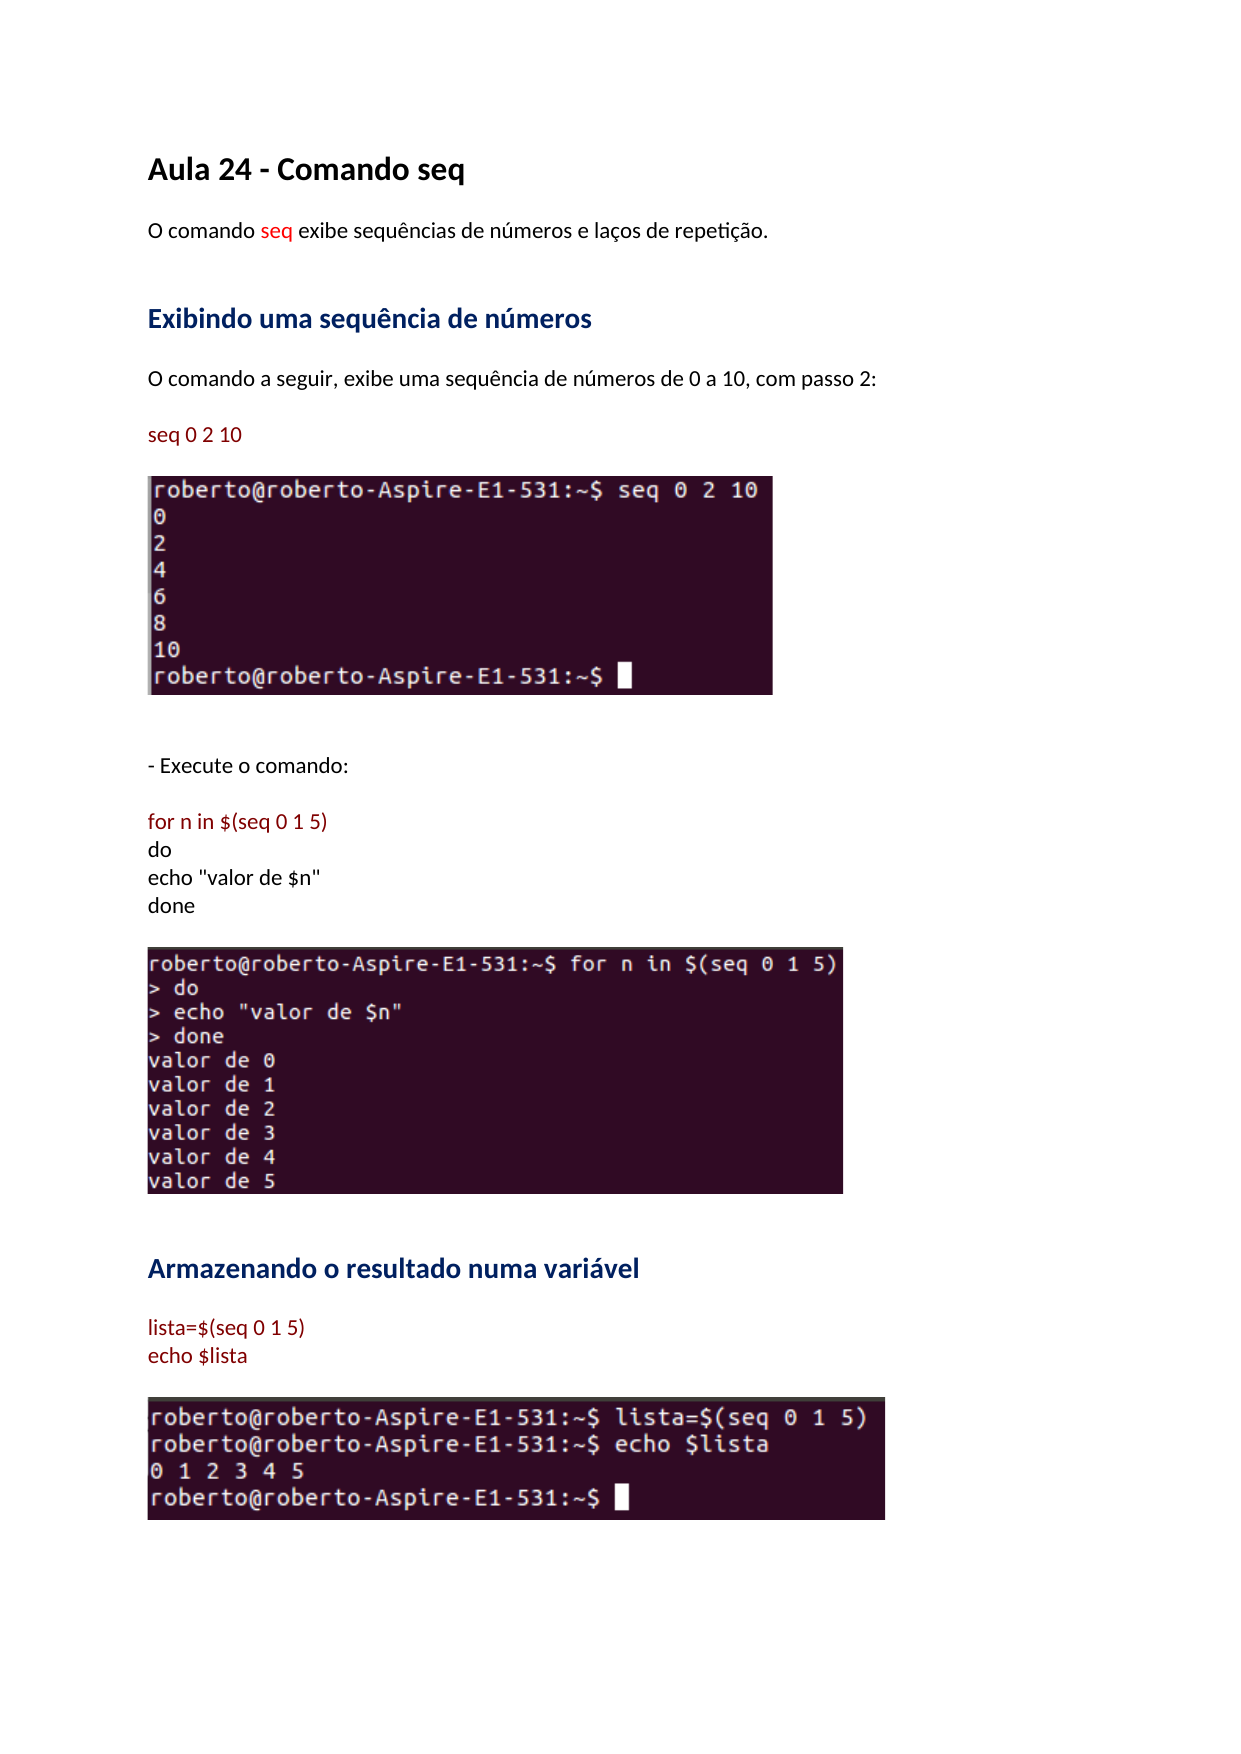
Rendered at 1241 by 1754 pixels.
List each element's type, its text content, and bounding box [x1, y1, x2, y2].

subtitle Exibindo uma sequência de números [148, 301, 1122, 336]
text echo $lista [148, 1341, 1122, 1369]
picture [147, 476, 773, 695]
picture [147, 947, 844, 1194]
text - Execute o comando: [148, 751, 1122, 779]
text O comando seq exibe sequências de números e laços de repetição. [148, 216, 1122, 244]
text for n in $(seq 0 1 5) [148, 807, 1122, 835]
subtitle Armazenando o resultado numa variável [148, 1250, 1122, 1285]
text seq 0 2 10 [148, 420, 1122, 448]
text O comando a seguir, exibe uma sequência de números de 0 a 10, com passo 2: [148, 364, 1122, 392]
subtitle Aula 24 - Comando seq [148, 148, 1122, 188]
text lista=$(seq 0 1 5) [148, 1313, 1122, 1341]
text done [148, 891, 1122, 919]
text do [148, 835, 1122, 863]
text echo "valor de $n" [148, 863, 1122, 891]
picture [147, 1397, 886, 1520]
